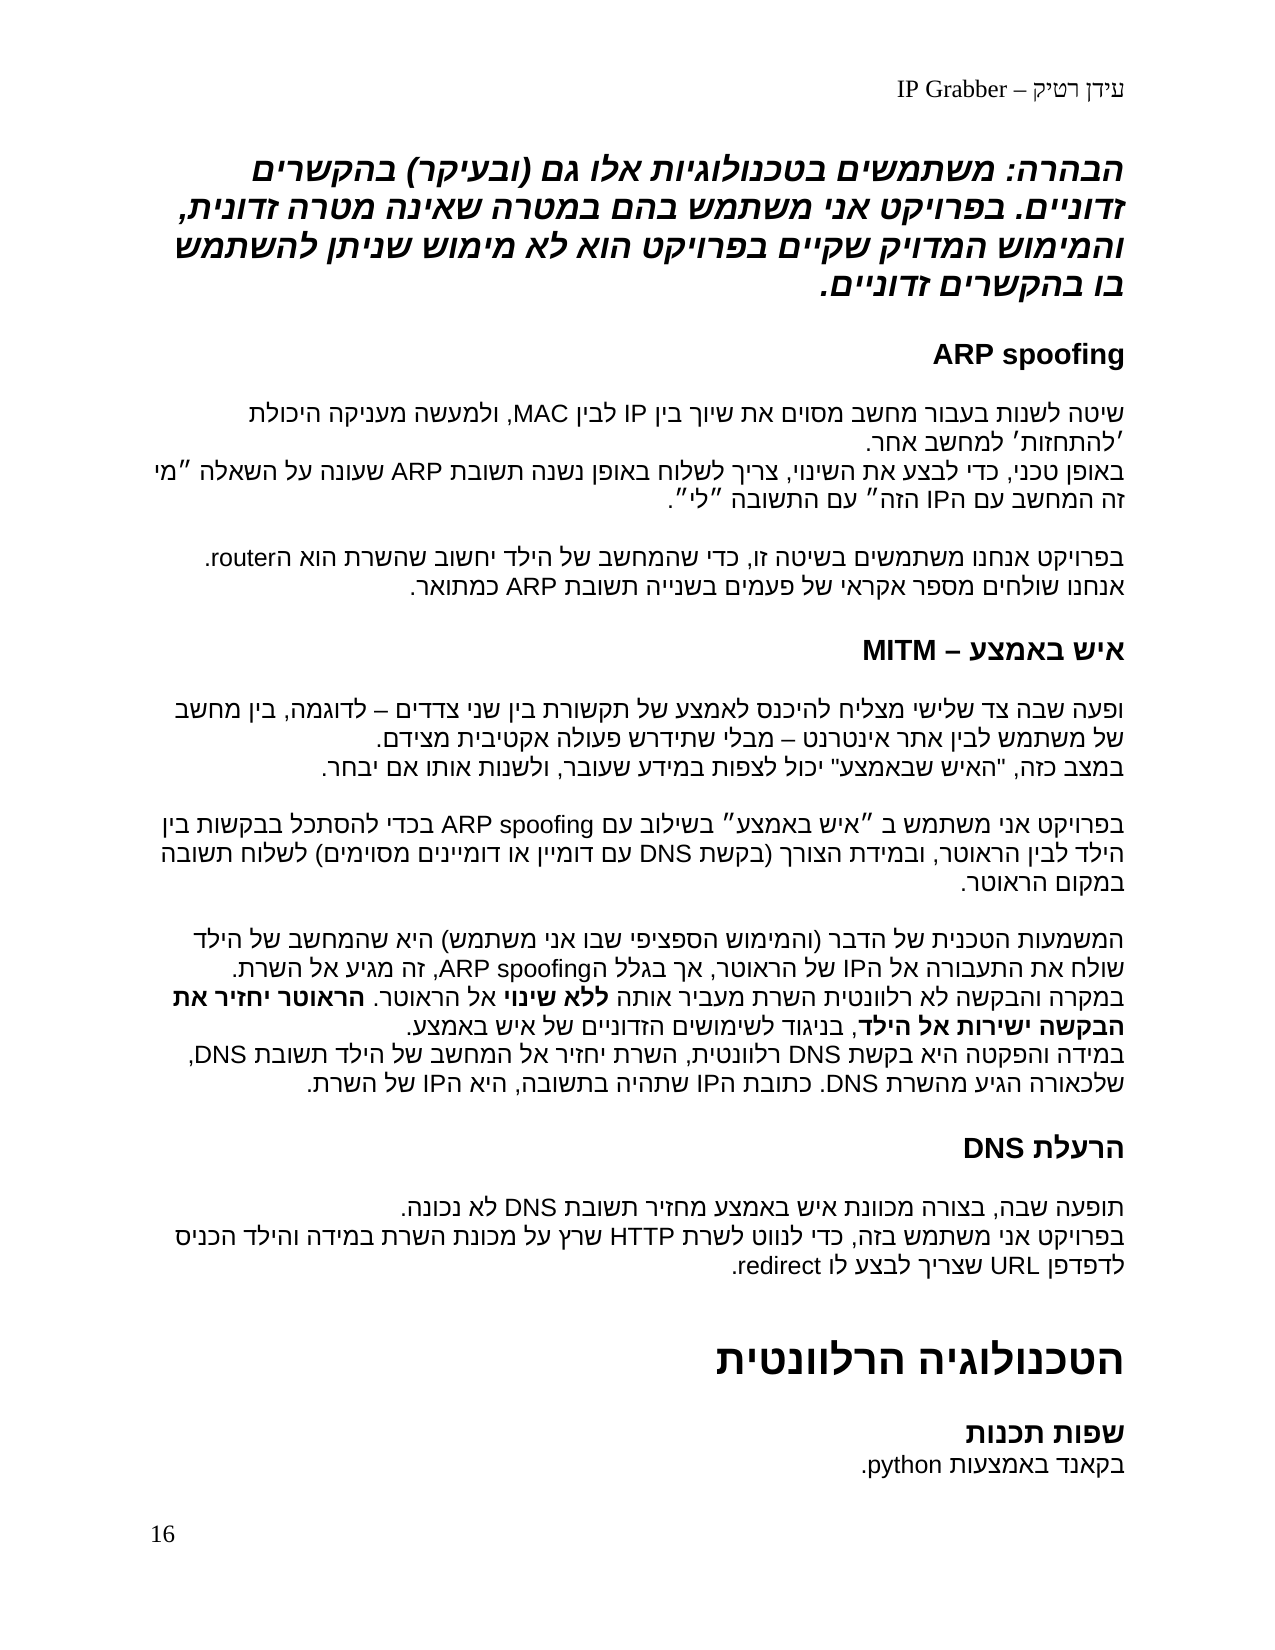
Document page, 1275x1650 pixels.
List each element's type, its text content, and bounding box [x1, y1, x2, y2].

text במידה והפקטה היא בקשת DNS רלוונטית, השרת יחזיר אל המחשב של הילד תשובת DNS, שלכאורה הגיע מהשרת DNS. כתובת הIP שתהיה בתשובה, היא הIP של השרת. [150, 1040, 1125, 1098]
text ופעה שבה צד שלישי מצליח להיכנס לאמצע של תקשורת בין שני צדדים – לדוגמה, בין מחשב של משתמש לבין אתר אינטרנט – מבלי שתידרש פעולה אקטיבית מצידם. [150, 695, 1125, 753]
text בקאנד באמצעות python. [150, 1450, 1125, 1479]
subtitle הרעלת DNS [150, 1131, 1125, 1164]
subtitle איש באמצע – MITM [150, 633, 1125, 667]
subtitle ARP spoofing [150, 337, 1125, 370]
subtitle שפות תכנות [150, 1416, 1125, 1450]
text במצב כזה, "האיש שבאמצע" יכול לצפות במידע שעובר, ולשנות אותו אם יבחר. [150, 753, 1125, 782]
text בפרויקט אני משתמש ב ״איש באמצע״ בשילוב עם ARP spoofing בכדי להסתכל בבקשות בין הילד לבין הראוטר, ובמידת הצורך (בקשת DNS עם דומיין או דומיינים מסוימים) לשלוח תשובה במקום הראוטר. [150, 810, 1125, 897]
text בפרויקט אני משתמש בזה, כדי לנווט לשרת HTTP שרץ על מכונת השרת במידה והילד הכניס לדפדפן URL שצריך לבצע לו redirect. [150, 1222, 1125, 1279]
text בפרויקט אנחנו משתמשים בשיטה זו, כדי שהמחשב של הילד יחשוב שהשרת הוא הrouter. [150, 543, 1125, 571]
text אנחנו שולחים מספר אקראי של פעמים בשנייה תשובת ARP כמתואר. [150, 571, 1125, 600]
text תופעה שבה, בצורה מכוונת איש באמצע מחזיר תשובת DNS לא נכונה. [150, 1193, 1125, 1222]
text הבהרה: משתמשים בטכנולוגיות אלו גם (ובעיקר) בהקשרים זדוניים. בפרויקט אני משתמש בהם במטרה שאינה מטרה זדונית, והמימוש המדויק שקיים בפרויקט הוא לא מימוש שניתן להשתמש בו בהקשרים זדוניים. [150, 150, 1125, 304]
text שיטה לשנות בעבור מחשב מסוים את שיוך בין IP לבין MAC, ולמעשה מעניקה היכולת ׳להתחזות׳ למחשב אחר. [150, 399, 1125, 456]
subtitle הטכנולוגיה הרלוונטית [150, 1336, 1125, 1383]
text המשמעות הטכנית של הדבר (והמימוש הספציפי שבו אני משתמש) היא שהמחשב של הילד שולח את התעבורה אל הIP של הראוטר, אך בגלל הARP spoofing, זה מגיע אל השרת. במקרה והבקשה לא רלוונטית השרת מעביר אותה ללא שינוי אל הראוטר. הראוטר יחזיר את הבקשה ישירות אל הילד, בניגוד לשימושים הזדוניים של איש באמצע. [150, 925, 1125, 1040]
text באופן טכני, כדי לבצע את השינוי, צריך לשלוח באופן נשנה תשובת ARP שעונה על השאלה ״מי זה המחשב עם הIP הזה״ עם התשובה ״לי״. [150, 456, 1125, 514]
